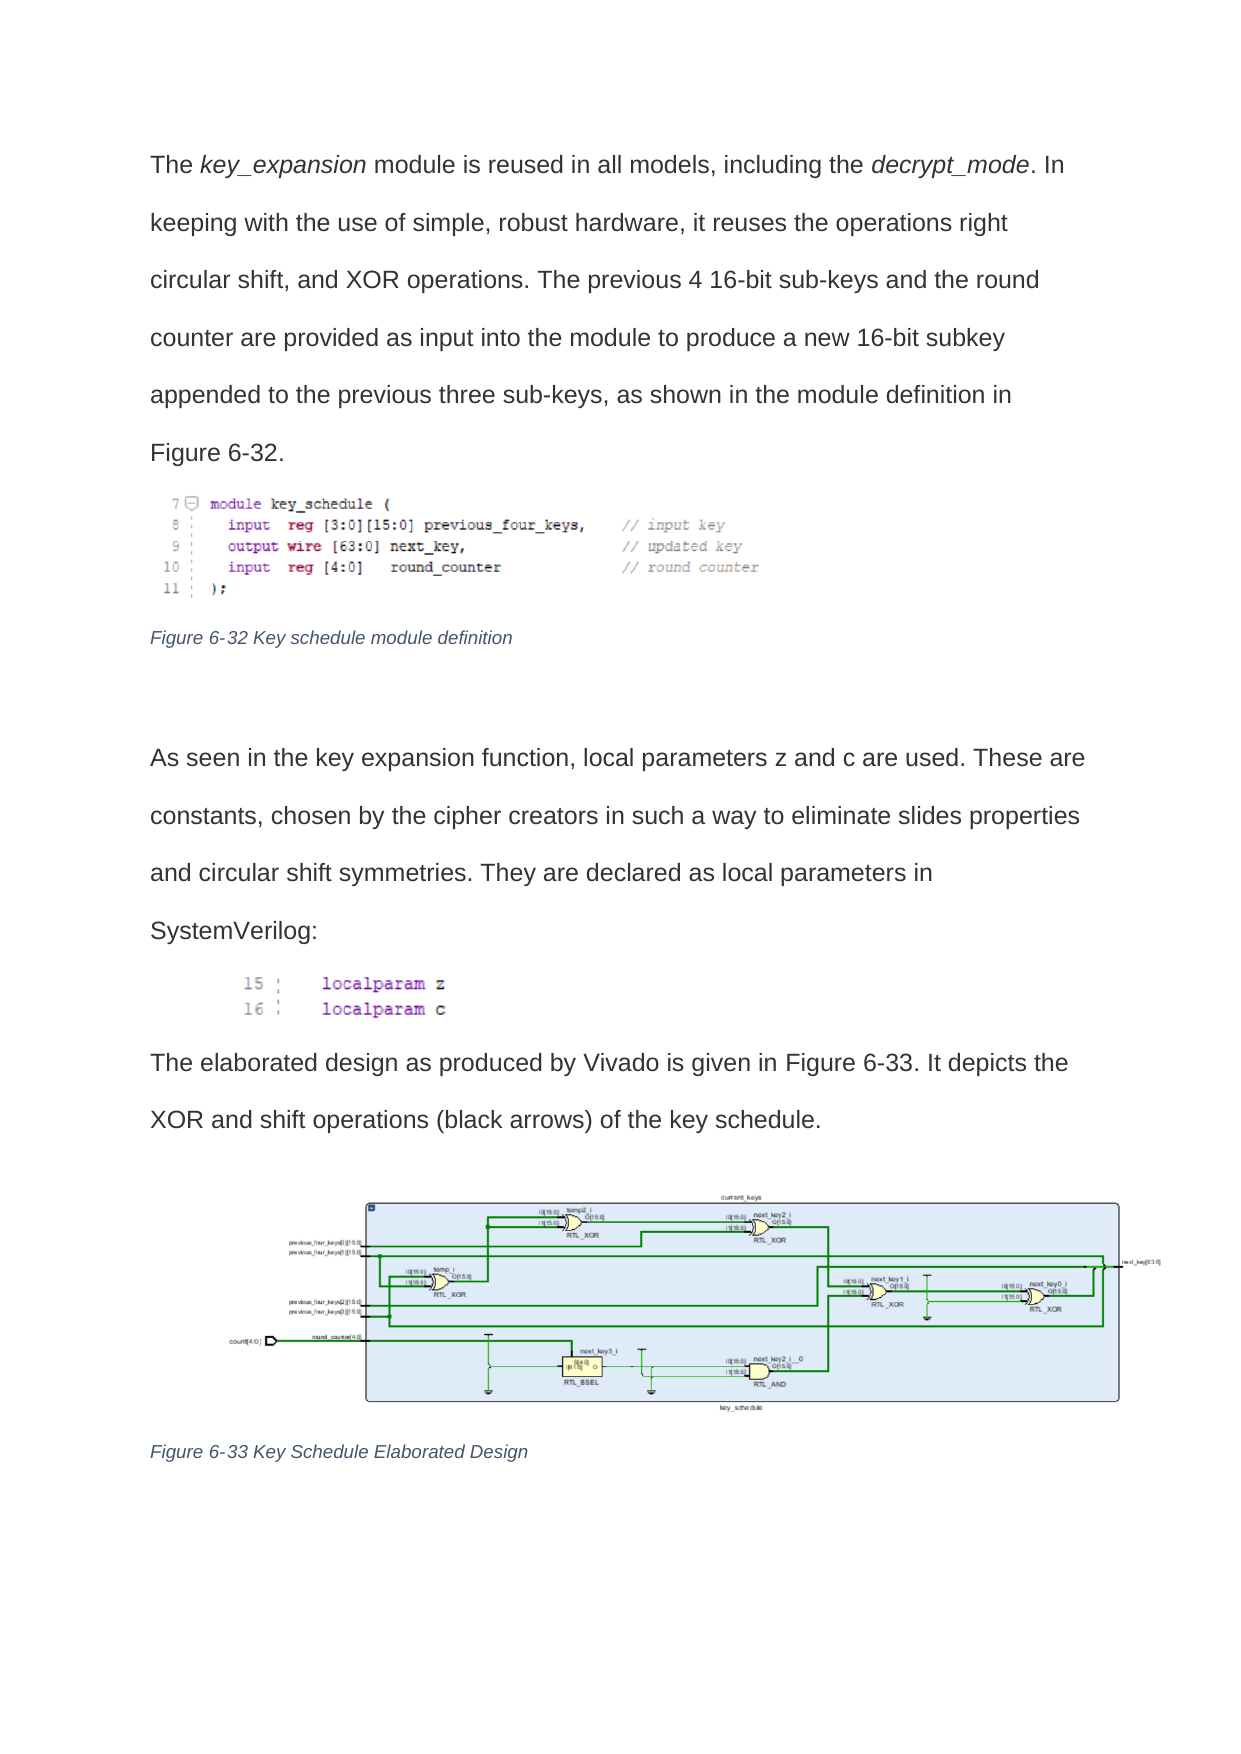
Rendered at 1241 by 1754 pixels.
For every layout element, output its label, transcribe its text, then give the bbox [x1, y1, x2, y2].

text As seen in the key expansion function, local parameters z and c are used. These are constants, chosen by the cipher creators in such a way to eliminate slides properties and circular shift symmetries. They are declared as local parameters in SystemVerilog: [150, 743, 1090, 945]
picture [225, 1163, 1166, 1413]
picture [237, 973, 453, 1020]
picture [157, 495, 775, 599]
